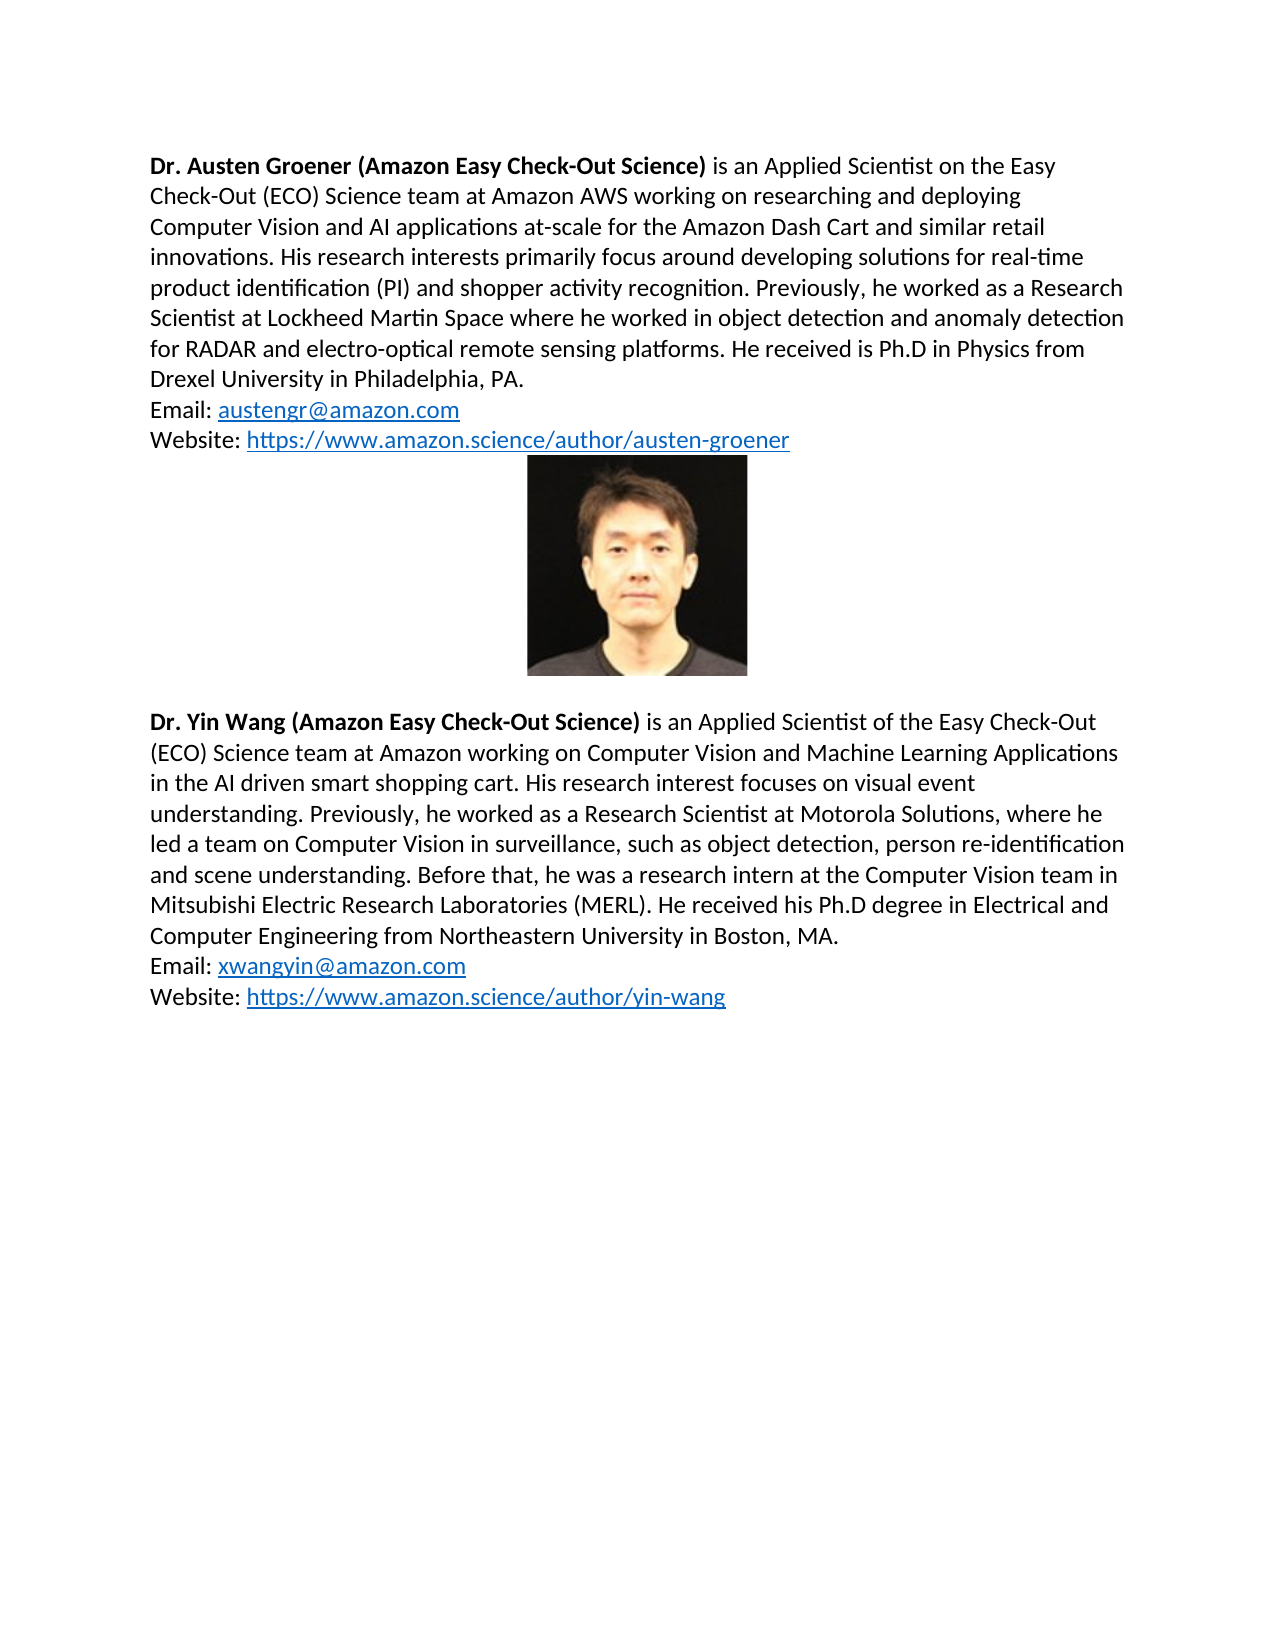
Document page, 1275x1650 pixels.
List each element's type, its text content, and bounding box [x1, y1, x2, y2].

text Dr. Yin Wang (Amazon Easy Check-Out Science) is an Applied Scientist of the Easy Check-Out (ECO) Science team at Amazon working on Computer Vision and Machine Learning Applications in the AI driven smart shopping cart. His research interest focuses on visual event understanding. Previously, he worked as a Research Scientist at Motorola Solutions, where he led a team on Computer Vision in surveillance, such as object detection, person re-identification and scene understanding. Before that, he was a research intern at the Computer Vision team in Mitsubishi Electric Research Laboratories (MERL). He received his Ph.D degree in Electrical and Computer Engineering from Northeastern University in Boston, MA. [150, 706, 1125, 951]
text Email: austengr@amazon.com [150, 394, 1125, 425]
picture [527, 455, 748, 676]
text Website: https://www.amazon.science/author/yin-wang [150, 981, 1125, 1012]
text Website: https://www.amazon.science/author/austen-groener [150, 425, 1125, 455]
text Dr. Austen Groener (Amazon Easy Check-Out Science) is an Applied Scientist on the Easy Check-Out (ECO) Science team at Amazon AWS working on researching and deploying Computer Vision and AI applications at-scale for the Amazon Dash Cart and similar retail innovations. His research interests primarily focus around developing solutions for real-time product identification (PI) and shopper activity recognition. Previously, he worked as a Research Scientist at Lockheed Martin Space where he worked in object detection and anomaly detection for RADAR and electro-optical remote sensing platforms. He received is Ph.D in Physics from Drexel University in Philadelphia, PA. [150, 150, 1125, 394]
text Email: xwangyin@amazon.com [150, 951, 1125, 981]
